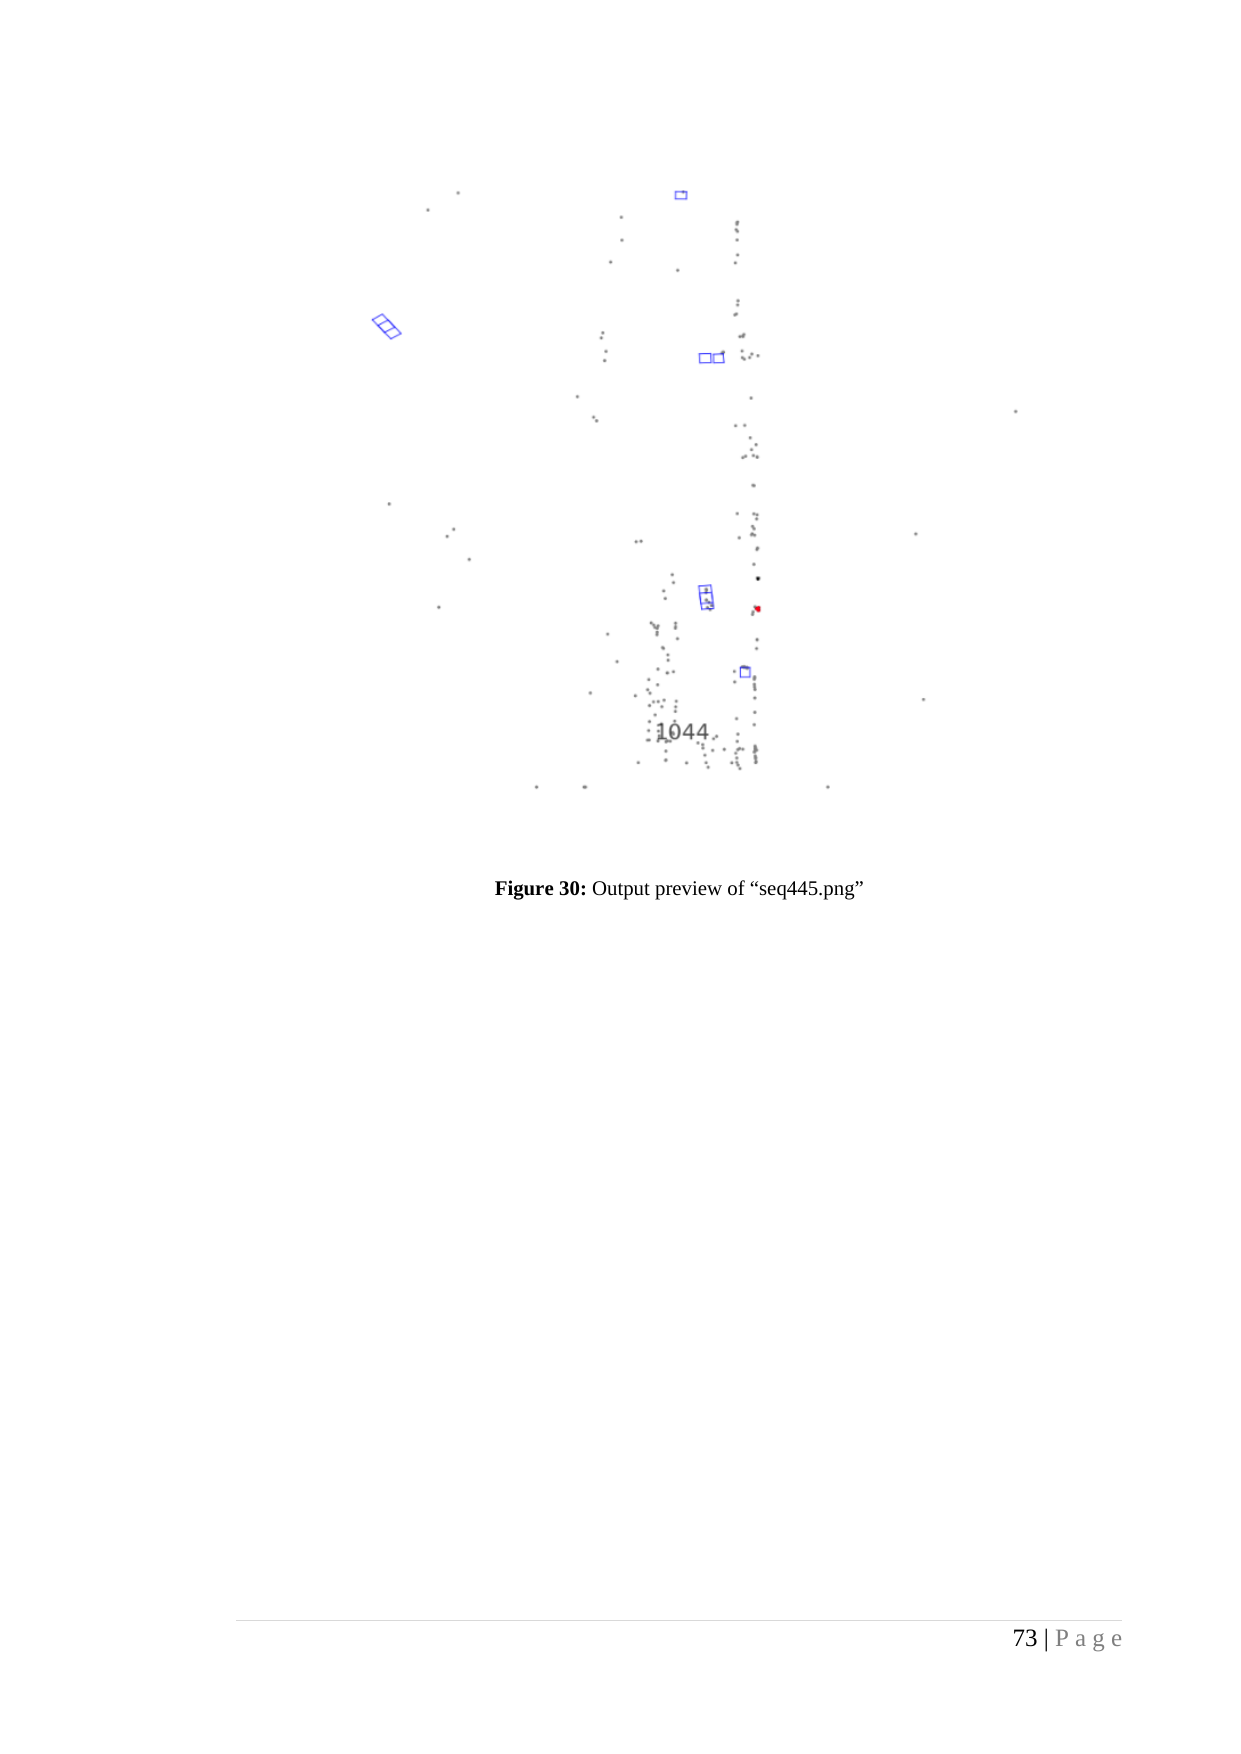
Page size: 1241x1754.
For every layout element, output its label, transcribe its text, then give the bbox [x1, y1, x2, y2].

text Figure 30: Output preview of “seq445.png” [236, 876, 1122, 900]
picture [314, 147, 1044, 845]
